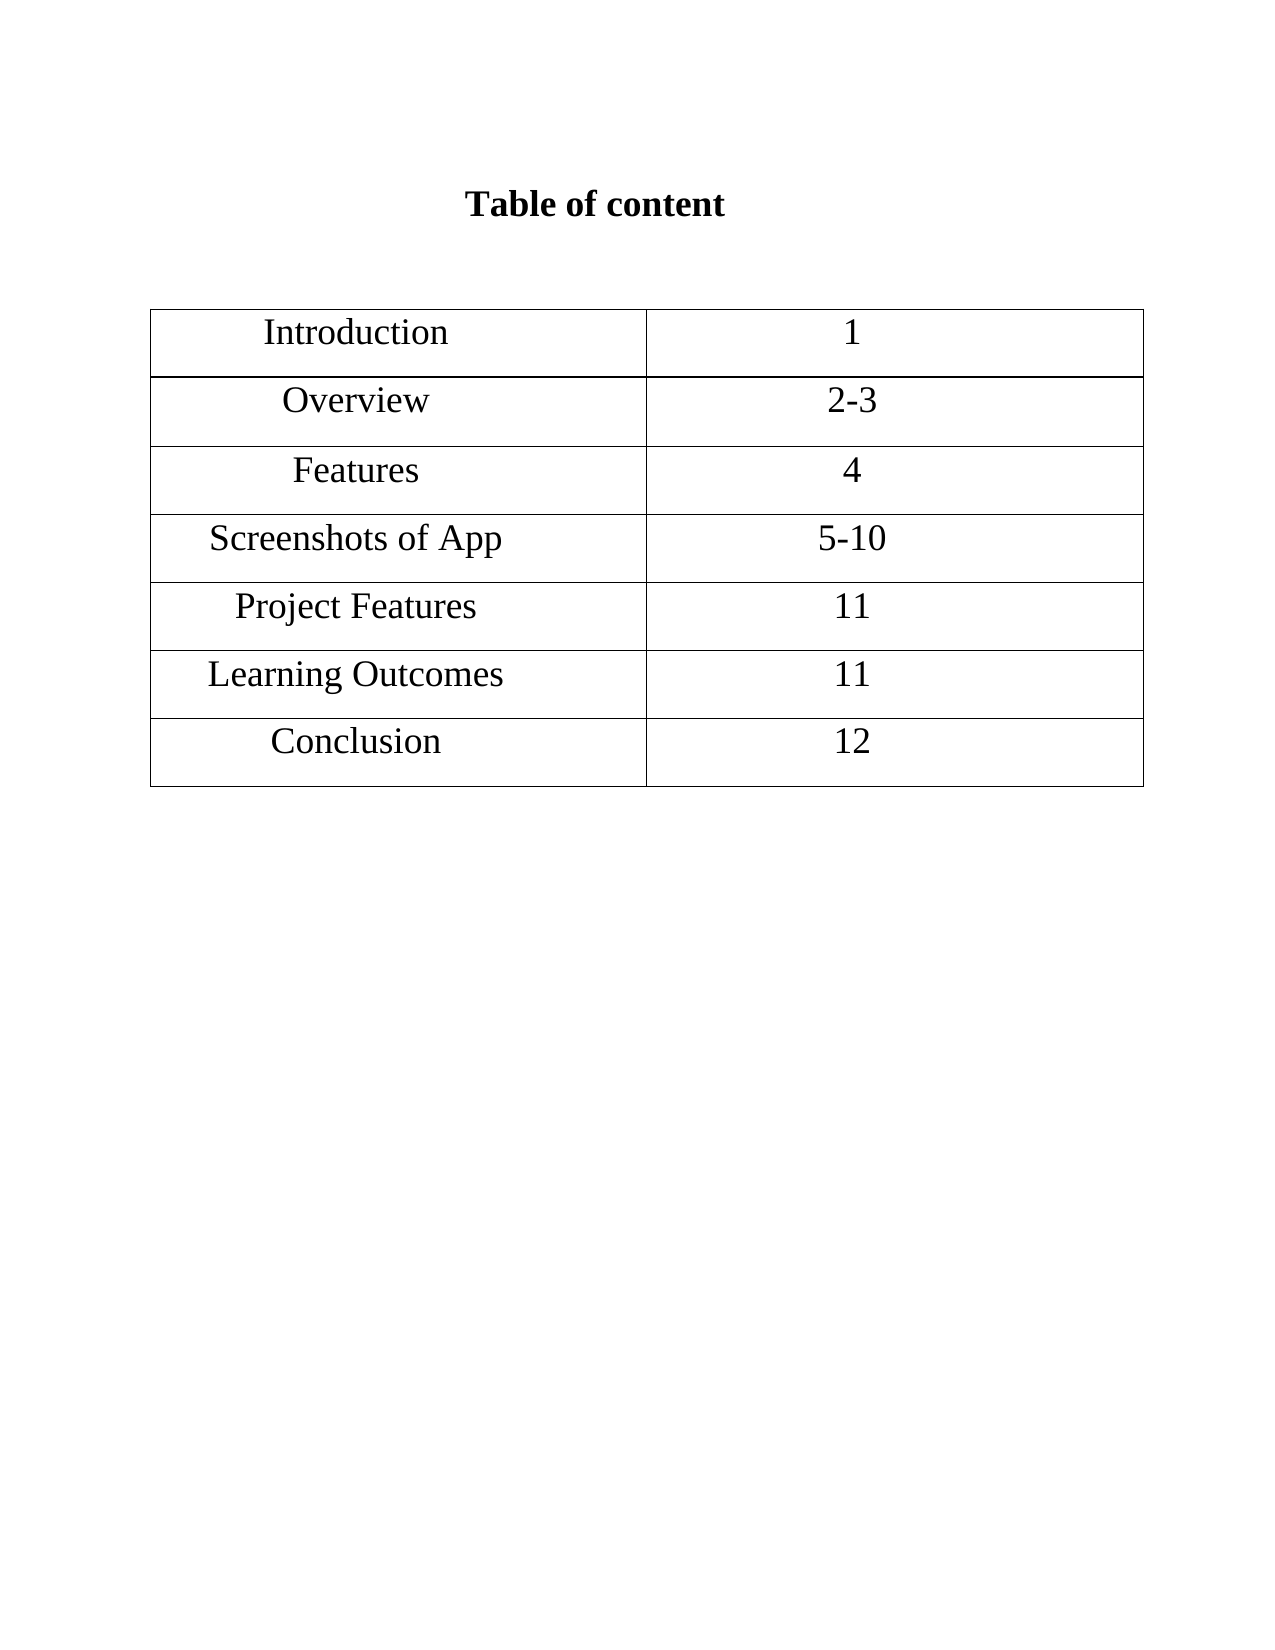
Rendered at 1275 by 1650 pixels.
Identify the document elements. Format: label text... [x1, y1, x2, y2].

table_cell Project Features [151, 583, 646, 650]
table_cell Learning Outcomes [151, 651, 646, 718]
table_cell Overview [151, 378, 646, 446]
table_header Introduction [151, 310, 646, 376]
table_header 1 [647, 310, 1143, 376]
text Table of content [150, 181, 1039, 224]
table_cell 2-3 [647, 378, 1143, 446]
table_cell 5-10 [647, 515, 1143, 582]
table_cell 11 [647, 583, 1143, 650]
table_cell 12 [647, 719, 1143, 786]
table_cell Features [151, 447, 646, 514]
table_cell 11 [647, 651, 1143, 718]
table_cell Conclusion [151, 719, 646, 786]
table_cell Screenshots of App [151, 515, 646, 582]
table_cell 4 [647, 447, 1143, 514]
